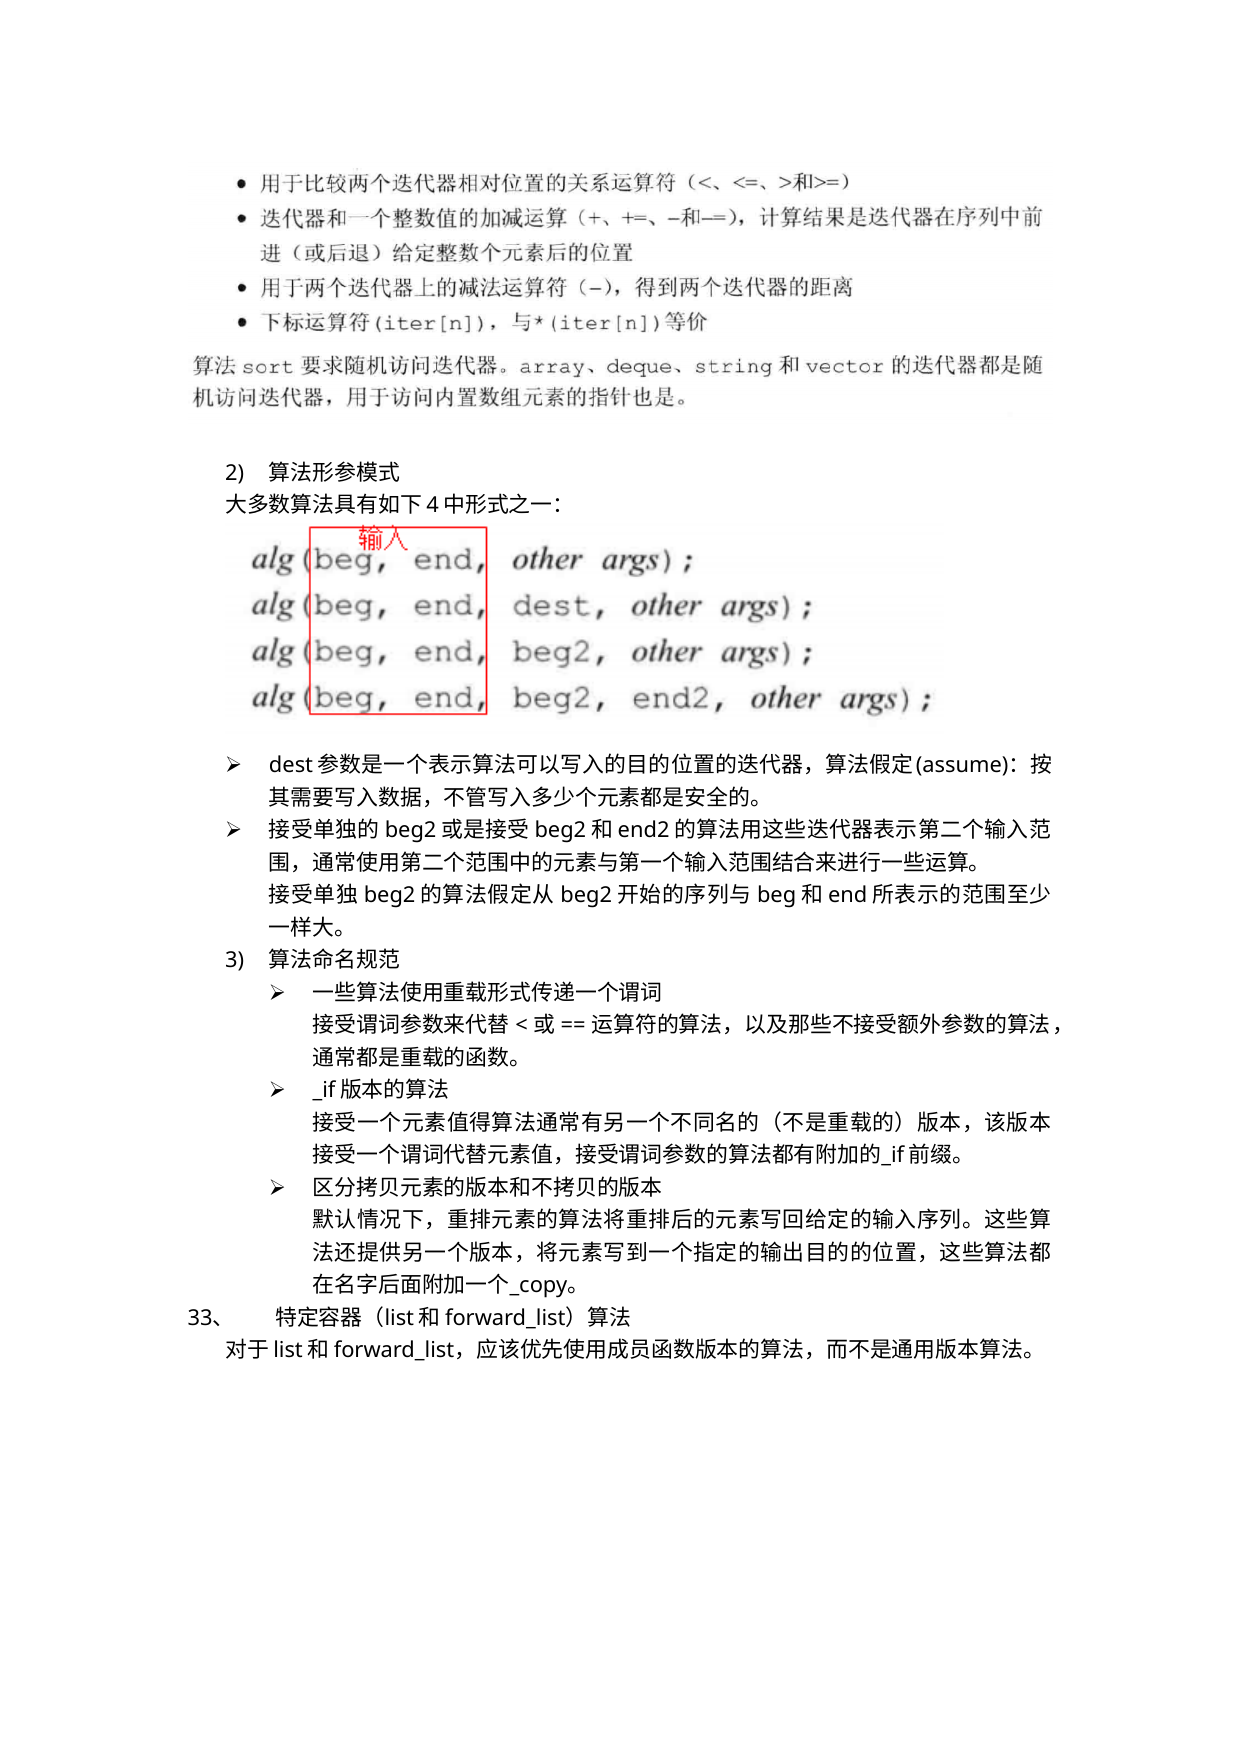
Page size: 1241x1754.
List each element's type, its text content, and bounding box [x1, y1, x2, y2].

list 接受一个元素值得算法通常有另一个不同名的（不是重载的）版本，该版本接受一个谓词代替元素值，接受谓词参数的算法都有附加的_if前缀。 [312, 1104, 1053, 1169]
list dest参数是一个表示算法可以写入的目的位置的迭代器，算法假定(assume)：按其需要写入数据，不管写入多少个元素都是安全的。 [225, 747, 1053, 812]
list 默认情况下，重排元素的算法将重排后的元素写回给定的输入序列。这些算法还提供另一个版本，将元素写到一个指定的输出目的的位置，这些算法都在名字后面附加一个_copy。 [312, 1202, 1053, 1299]
picture [187, 162, 1053, 425]
list 对于list和forward_list，应该优先使用成员函数版本的算法，而不是通用版本算法。 [225, 1332, 1053, 1364]
list 一些算法使用重载形式传递一个谓词 [269, 974, 1053, 1007]
list _if版本的算法 [269, 1072, 1053, 1104]
picture [225, 519, 944, 734]
list 算法形参模式 [225, 454, 1053, 487]
list 特定容器（list和forward_list）算法 [187, 1299, 1053, 1332]
list 算法命名规范 [225, 942, 1053, 974]
text 大多数算法具有如下4中形式之一： [225, 487, 1053, 519]
list 区分拷贝元素的版本和不拷贝的版本 [269, 1169, 1053, 1202]
list 接受谓词参数来代替 < 或 == 运算符的算法，以及那些不接受额外参数的算法，通常都是重载的函数。 [312, 1007, 1053, 1072]
list 接受单独的beg2或是接受beg2和end2的算法用这些迭代器表示第二个输入范围，通常使用第二个范围中的元素与第一个输入范围结合来进行一些运算。 [225, 812, 1053, 877]
list 接受单独beg2的算法假定从beg2开始的序列与beg和end所表示的范围至少一样大。 [269, 877, 1053, 942]
